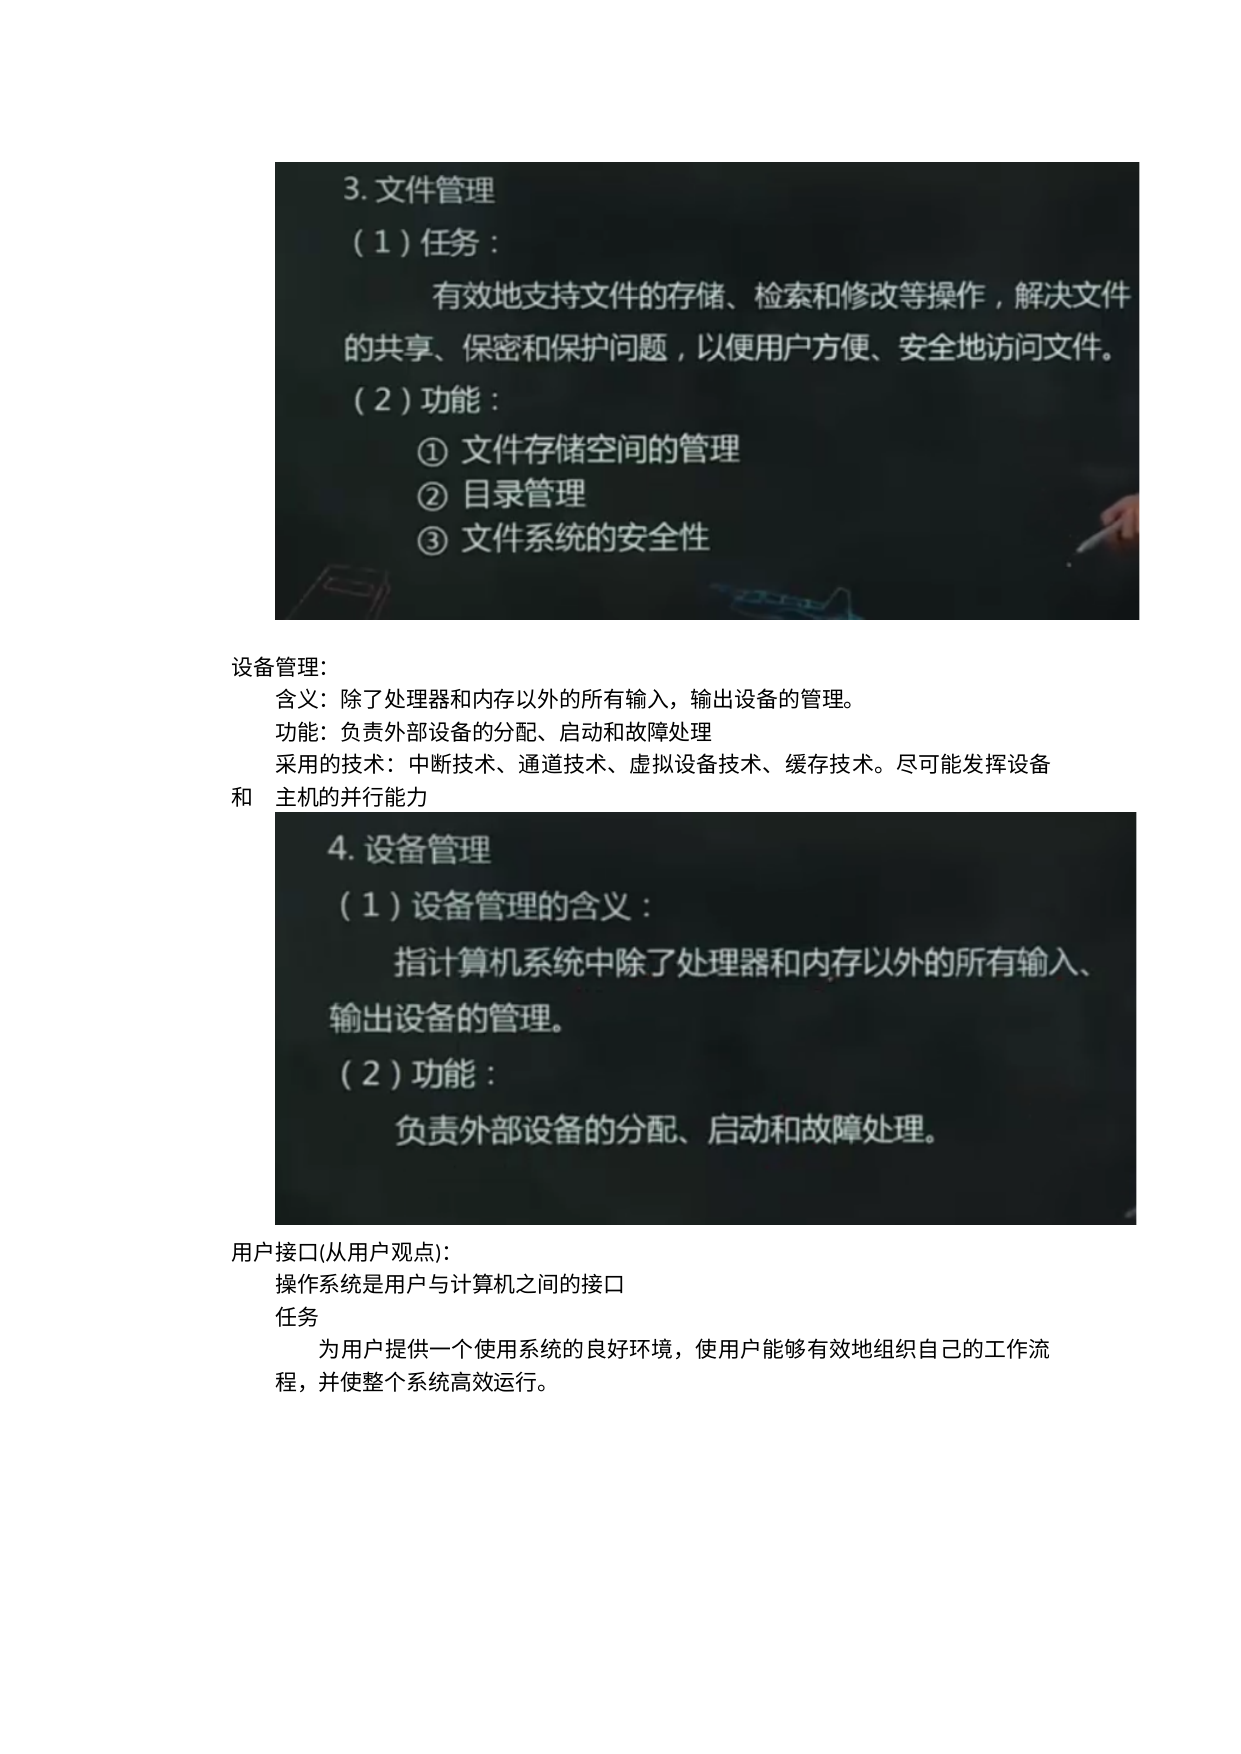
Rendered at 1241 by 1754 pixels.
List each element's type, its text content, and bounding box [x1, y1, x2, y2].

list 含义：除了处理器和内存以外的所有输入，输出设备的管理。 [231, 682, 1053, 714]
list 任务 [231, 1299, 1053, 1332]
picture [275, 812, 1137, 1225]
list 设备管理： [187, 649, 1053, 682]
list 用户接口(从用户观点)： [187, 1234, 1053, 1267]
list 功能：负责外部设备的分配、启动和故障处理 [231, 714, 1053, 747]
list 操作系统是用户与计算机之间的接口 [231, 1267, 1053, 1299]
list 采用的技术：中断技术、通道技术、虚拟设备技术、缓存技术。尽可能发挥设备和 主机的并行能力 [231, 747, 1053, 812]
picture [275, 162, 1140, 620]
list 为用户提供一个使用系统的良好环境，使用户能够有效地组织自己的工作流程，并使整个系统高效运行。 [275, 1332, 1053, 1397]
